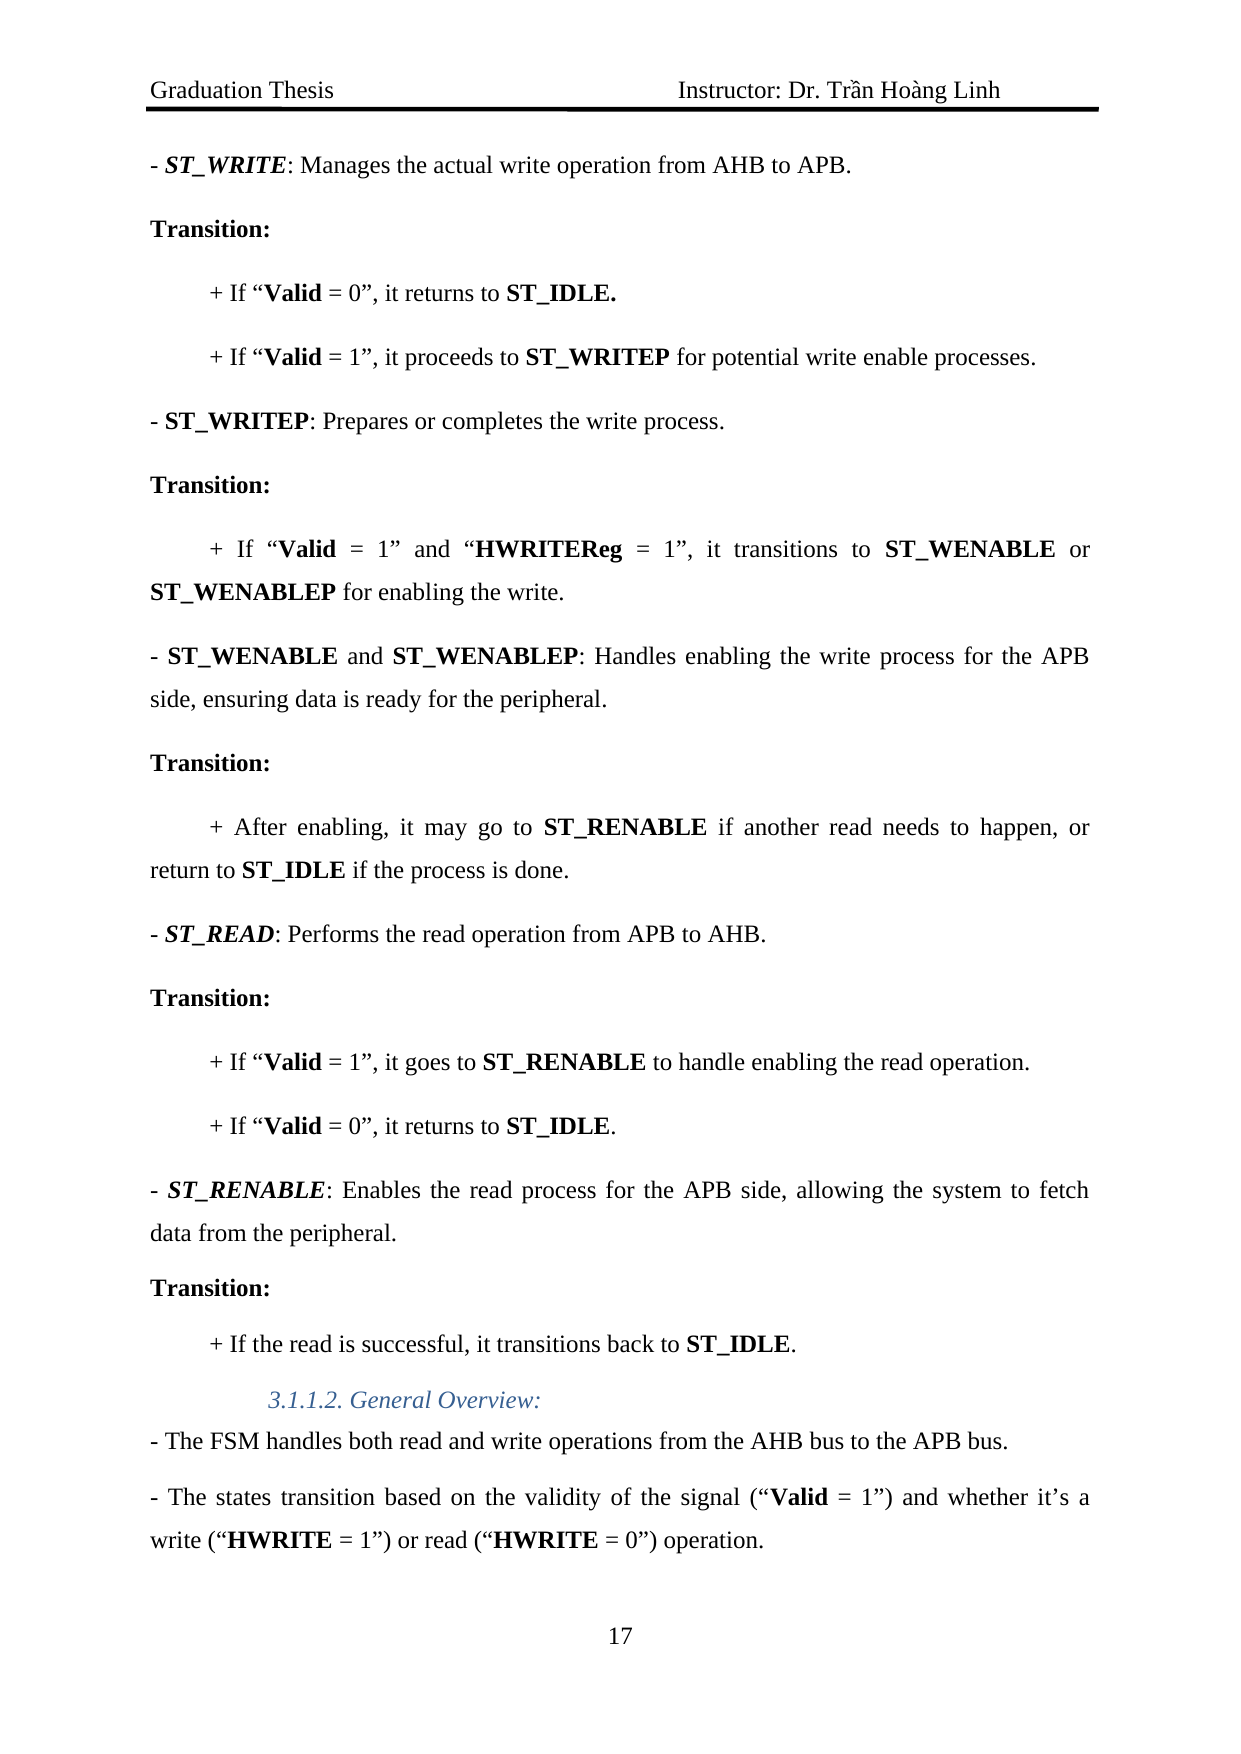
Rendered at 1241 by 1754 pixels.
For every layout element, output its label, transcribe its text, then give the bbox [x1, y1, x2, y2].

text Transition: [150, 1273, 1090, 1302]
text - ST_WRITEP: Prepares or completes the write process. [150, 406, 1090, 434]
subtitle 3.1.1.2. General Overview: [150, 1385, 1090, 1413]
text - ST_RENABLE: Enables the read process for the APB side, allowing the system to fetch data from the peripheral. [150, 1175, 1090, 1247]
text Transition: [150, 470, 1090, 498]
text Transition: [150, 983, 1090, 1012]
text + If “Valid = 1”, it goes to ST_RENABLE to handle enabling the read operation. [150, 1047, 1090, 1076]
text - ST_WRITE: Manages the actual write operation from AHB to APB. [150, 150, 1090, 179]
text - ST_WENABLE and ST_WENABLEP: Handles enabling the write process for the APB side, ensuring data is ready for the peripheral. [150, 641, 1090, 713]
text Transition: [150, 214, 1090, 243]
text Transition: [150, 748, 1090, 777]
text + If “Valid = 1”, it proceeds to ST_WRITEP for potential write enable processes. [150, 342, 1090, 371]
text + If “Valid = 0”, it returns to ST_IDLE. [150, 1111, 1090, 1139]
text + If the read is successful, it transitions back to ST_IDLE. [150, 1329, 1090, 1358]
text - ST_READ: Performs the read operation from APB to AHB. [150, 919, 1090, 948]
text + If “Valid = 1” and “HWRITEReg = 1”, it transitions to ST_WENABLE or ST_WENABLEP for enabling the write. [150, 534, 1090, 606]
text - The states transition based on the validity of the signal (“Valid = 1”) and whether it’s a write (“HWRITE = 1”) or read (“HWRITE = 0”) operation. [150, 1482, 1090, 1553]
text + After enabling, it may go to ST_RENABLE if another read needs to happen, or return to ST_IDLE if the process is done. [150, 812, 1090, 884]
text + If “Valid = 0”, it returns to ST_IDLE. [150, 278, 1090, 307]
text - The FSM handles both read and write operations from the AHB bus to the APB bus. [150, 1426, 1090, 1455]
